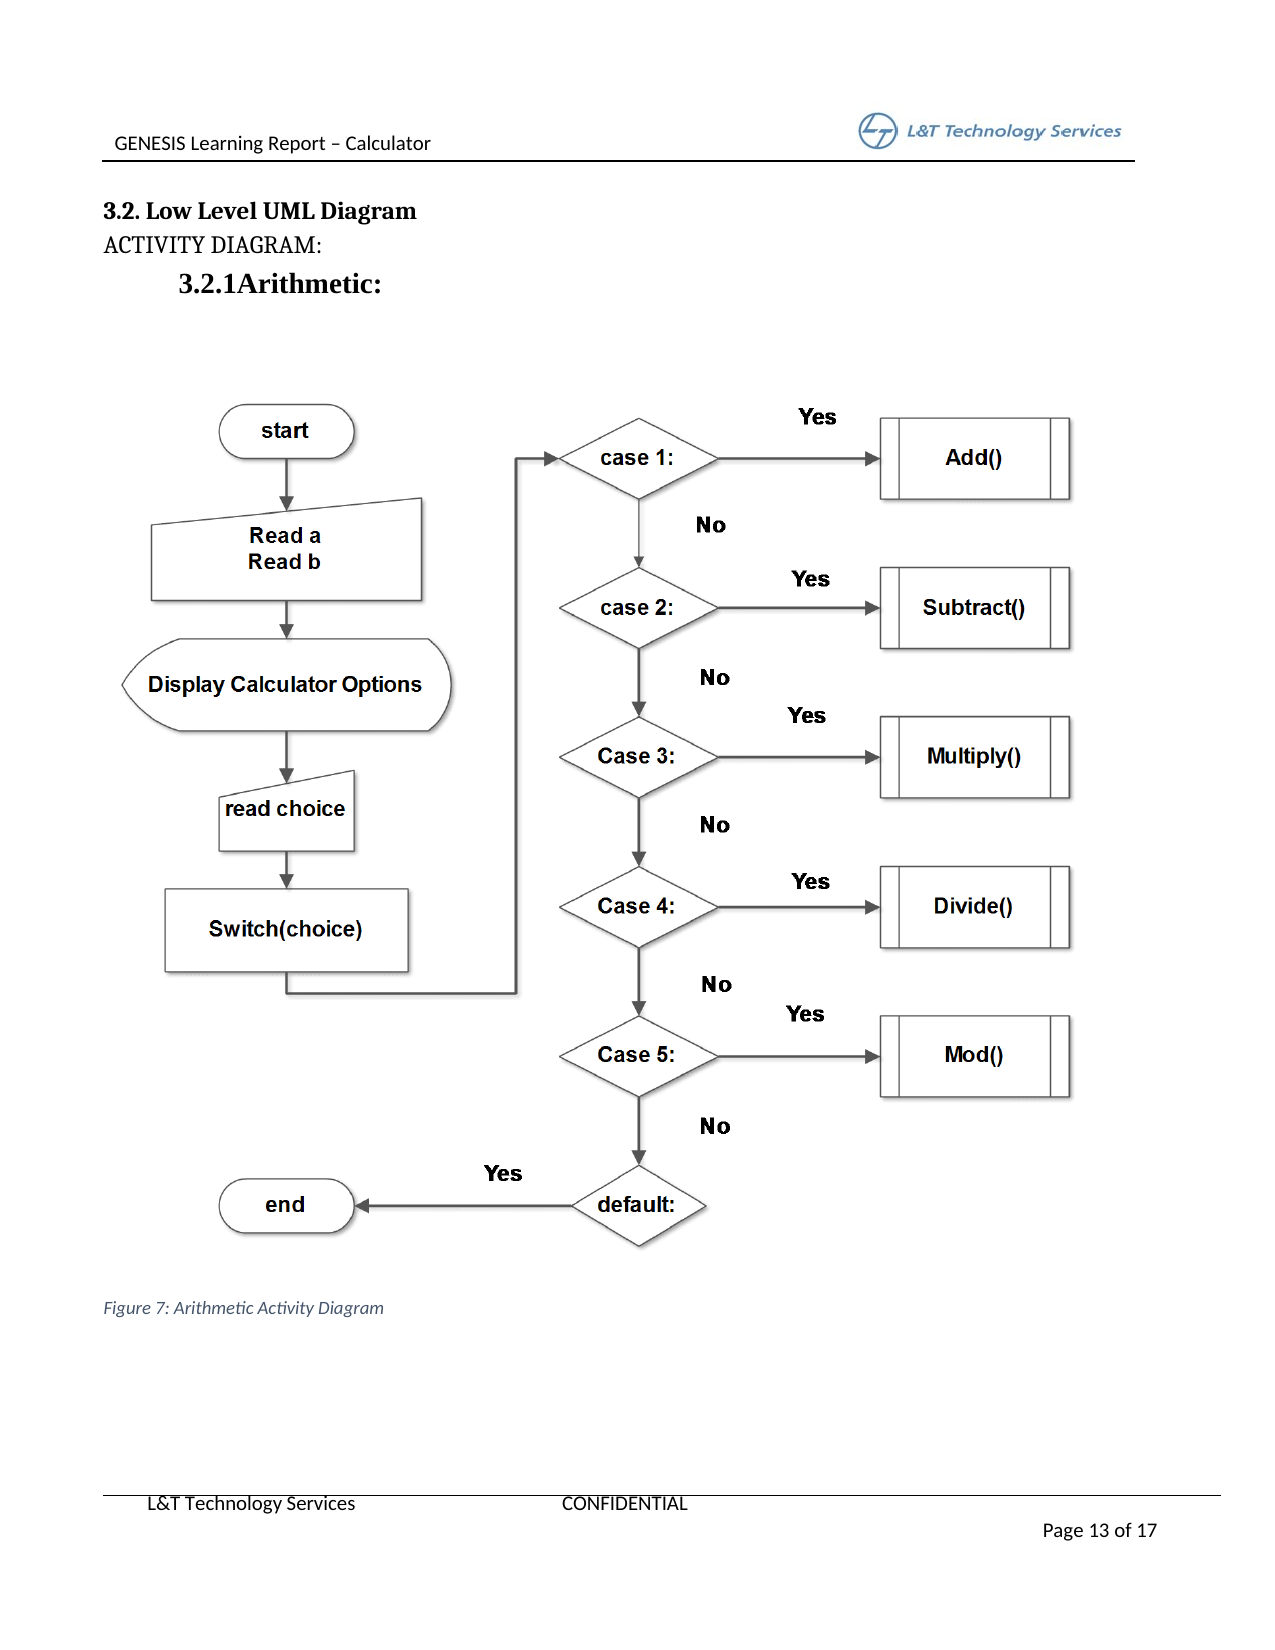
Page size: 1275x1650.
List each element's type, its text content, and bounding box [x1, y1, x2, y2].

subtitle 3.2.1Arithmetic: [178, 266, 1163, 299]
picture [856, 102, 1124, 160]
subtitle ACTIVITY DIAGRAM: [103, 231, 1163, 260]
text Figure 7: Arithmetic Activity Diagram [103, 1296, 1163, 1319]
picture [103, 310, 1124, 1278]
subtitle 3.2. Low Level UML Diagram [103, 197, 1163, 226]
